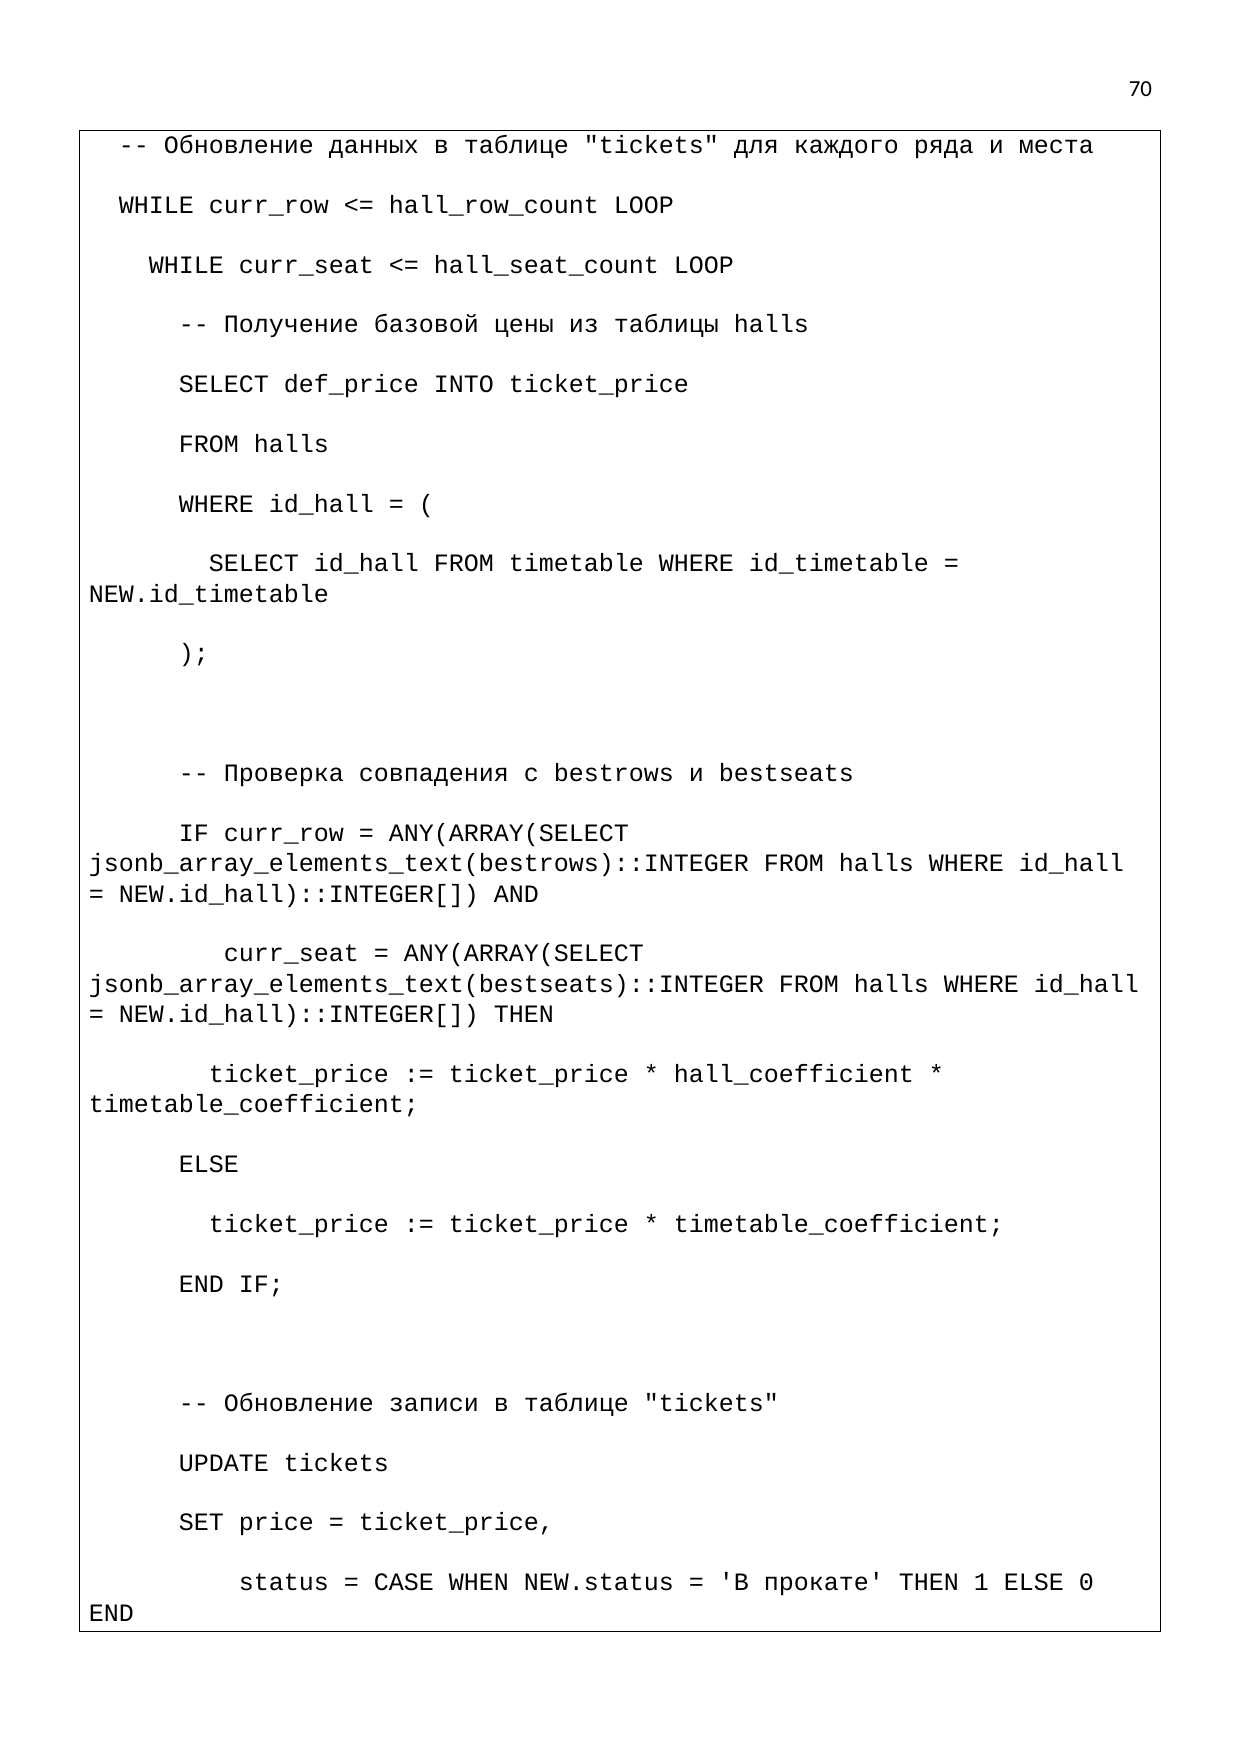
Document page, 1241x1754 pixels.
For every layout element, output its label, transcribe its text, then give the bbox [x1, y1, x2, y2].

text curr_seat = ANY(ARRAY(SELECT jsonb_array_elements_text(bestseats)::INTEGER FROM halls WHERE id_hall = NEW.id_hall)::INTEGER[]) THEN [80, 938, 1160, 1030]
text WHERE id_hall = ( [80, 488, 1160, 519]
text IF curr_row = ANY(ARRAY(SELECT jsonb_array_elements_text(bestrows)::INTEGER FROM halls WHERE id_hall = NEW.id_hall)::INTEGER[]) AND [80, 817, 1160, 909]
text ticket_price := ticket_price * timetable_coefficient; [80, 1208, 1160, 1240]
text ELSE [80, 1149, 1160, 1180]
text UPDATE tickets [80, 1447, 1160, 1478]
text SELECT id_hall FROM timetable WHERE id_timetable = NEW.id_timetable [80, 548, 1160, 610]
text ticket_price := ticket_price * hall_coefficient * timetable_coefficient; [80, 1058, 1160, 1120]
text -- Обновление данных в таблице "tickets" для каждого ряда и места [80, 131, 1160, 161]
text FROM halls [80, 428, 1160, 460]
text SET price = ticket_price, [80, 1507, 1160, 1538]
text ); [80, 638, 1160, 669]
text WHILE curr_row <= hall_row_count LOOP [80, 189, 1160, 221]
text -- Обновление записи в таблице "tickets" [80, 1387, 1160, 1419]
text END IF; [80, 1268, 1160, 1299]
text status = CASE WHEN NEW.status = 'В прокате' THEN 1 ELSE 0 END [80, 1566, 1160, 1631]
text WHILE curr_seat <= hall_seat_count LOOP [80, 249, 1160, 281]
text -- Проверка совпадения с bestrows и bestseats [80, 757, 1160, 789]
text -- Получение базовой цены из таблицы halls [80, 309, 1160, 340]
text SELECT def_price INTO ticket_price [80, 369, 1160, 400]
